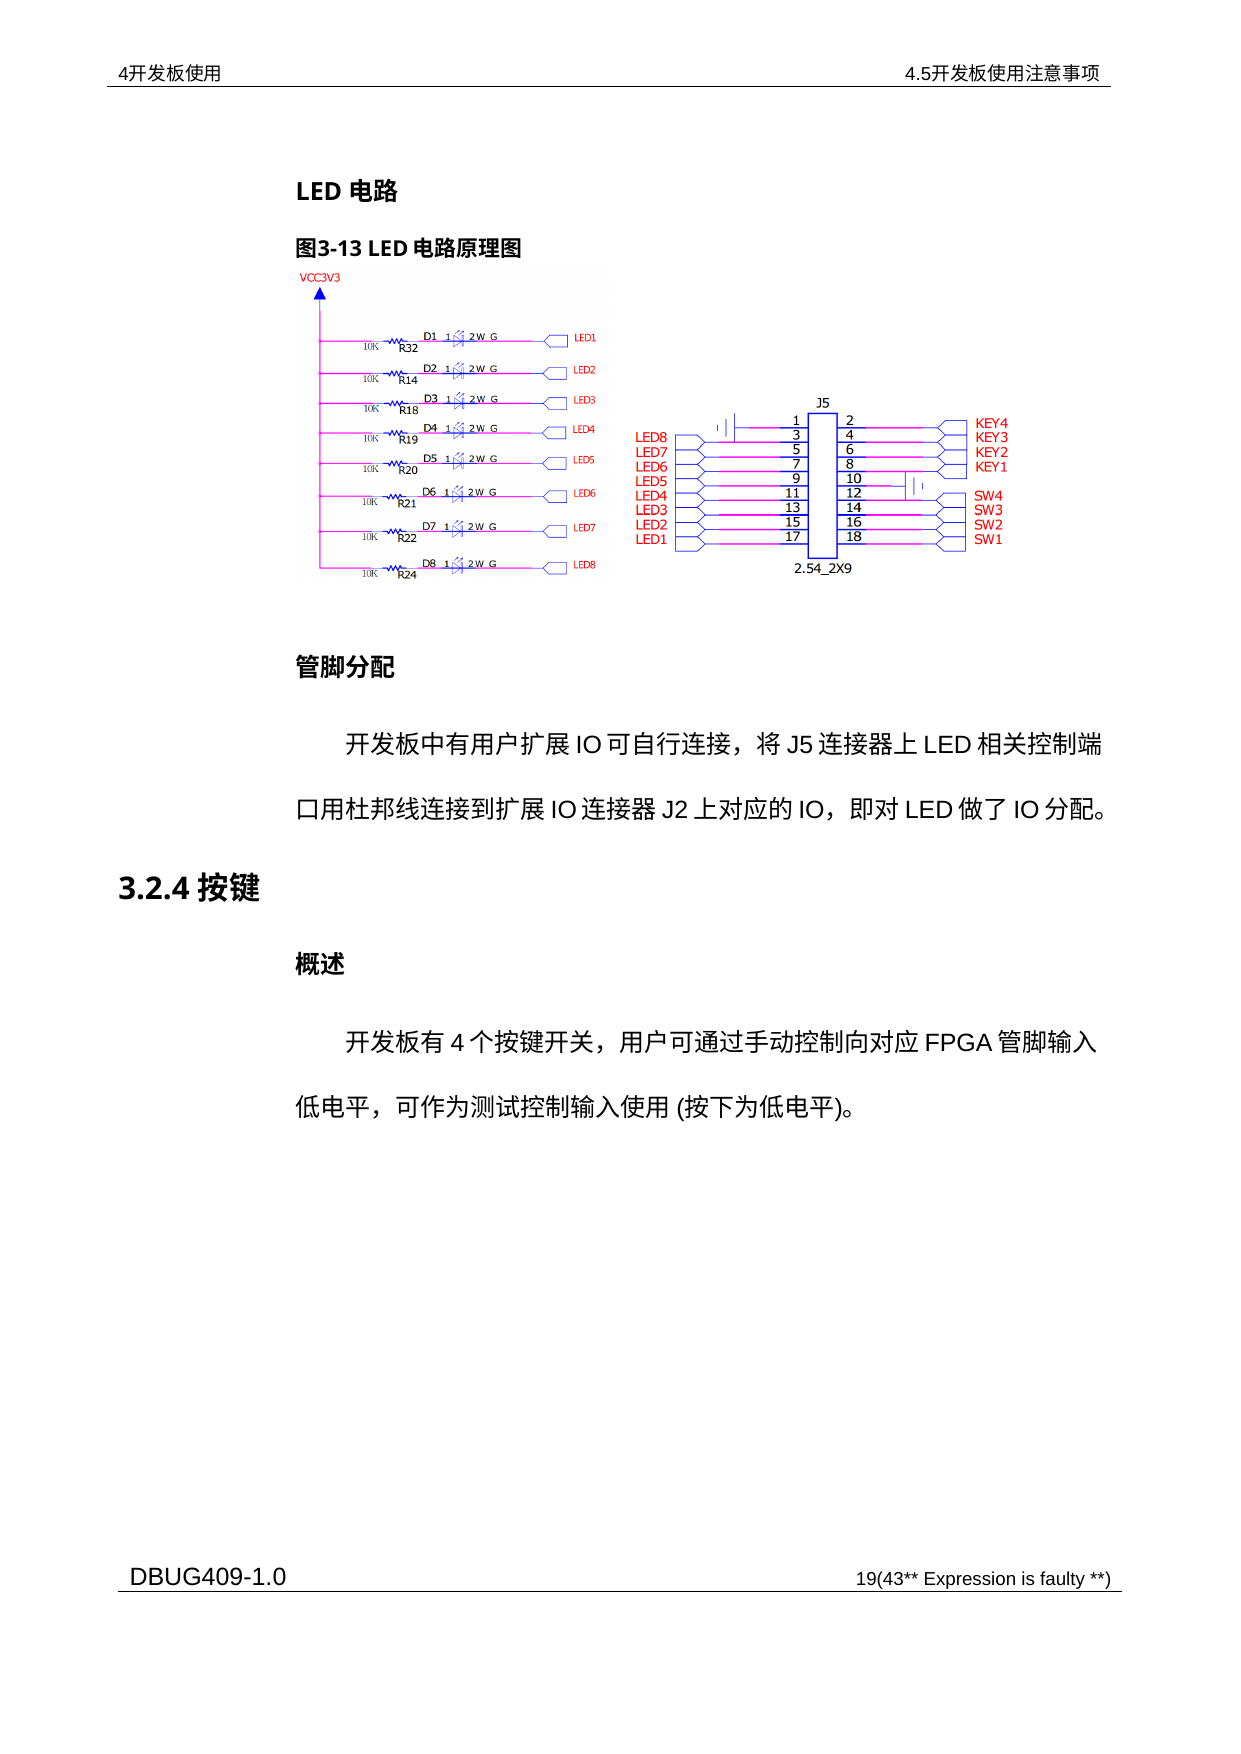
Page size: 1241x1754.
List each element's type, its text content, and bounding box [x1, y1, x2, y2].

picture [295, 267, 612, 582]
text 开发板中有用户扩展IO可自行连接，将J5连接器上LED相关控制端口用杜邦线连接到扩展IO连接器J2上对应的IO，即对LED做了IO分配。 [295, 711, 1122, 841]
subtitle 概述 [295, 931, 1122, 996]
subtitle LED 电路 [295, 157, 1122, 222]
subtitle 按键 [118, 853, 1122, 918]
subtitle 管脚分配 [295, 633, 1122, 698]
picture [618, 379, 1020, 582]
text 开发板有4个按键开关，用户可通过手动控制向对应FPGA管脚输入低电平，可作为测试控制输入使用 (按下为低电平)。 [295, 1008, 1122, 1138]
